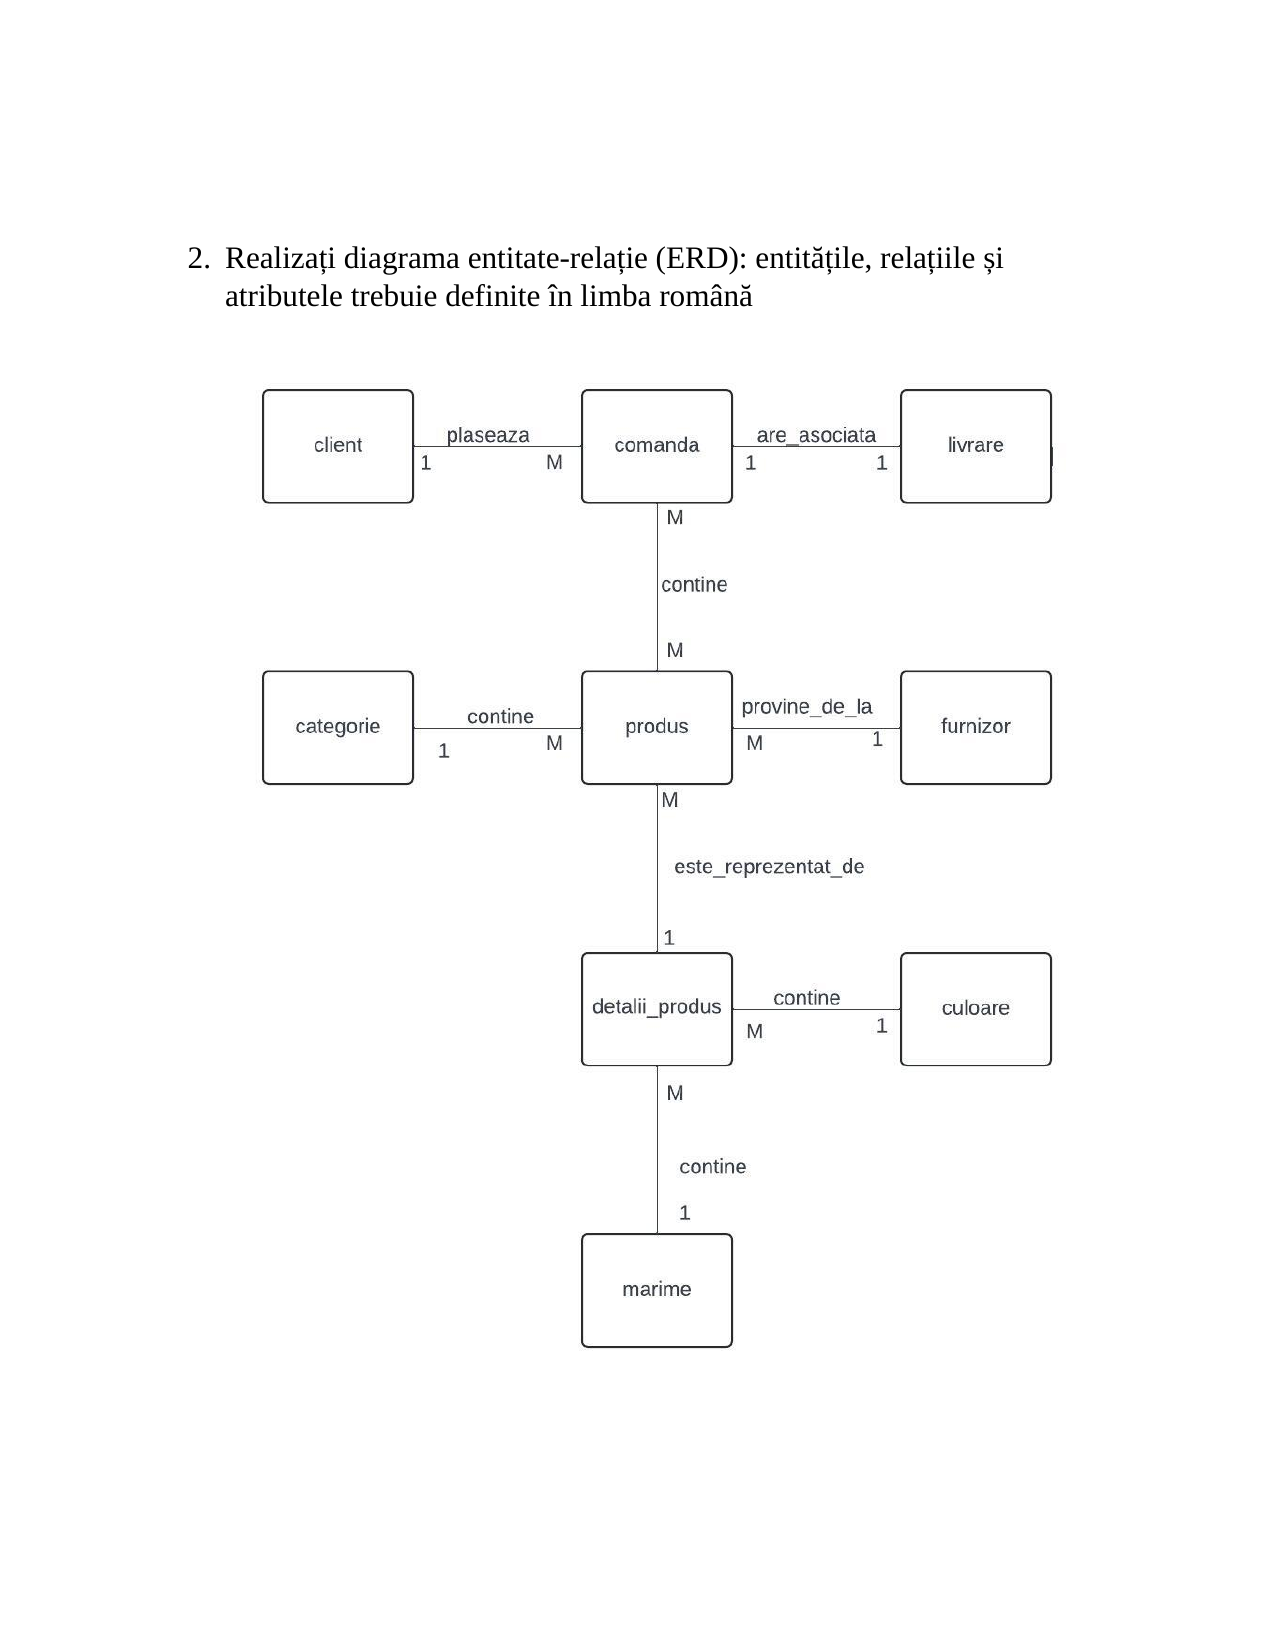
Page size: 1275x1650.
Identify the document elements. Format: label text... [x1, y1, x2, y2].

picture [225, 352, 1089, 1384]
list Realizați diagrama entitate-relație (ERD): entitățile, relațiile și atributele trebuie definite în limba română [187, 239, 1125, 314]
